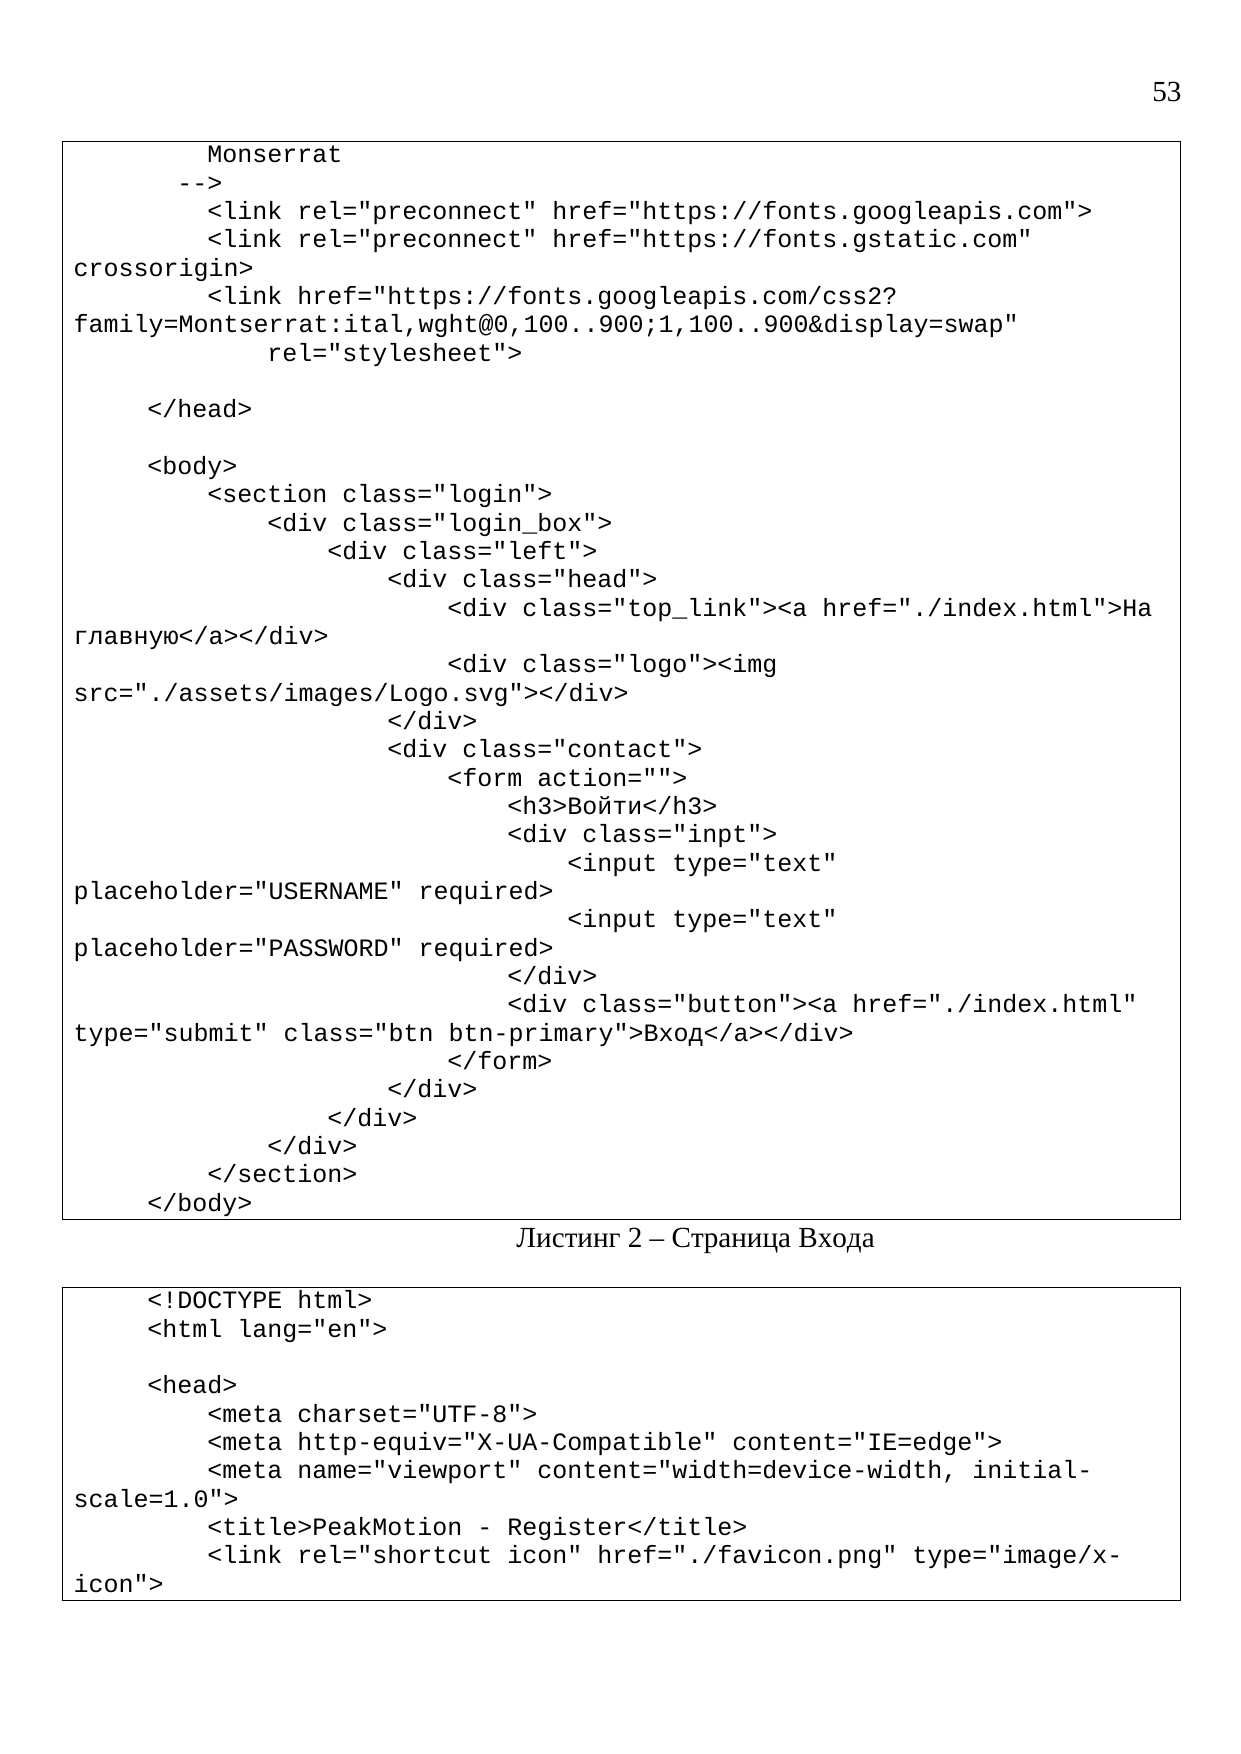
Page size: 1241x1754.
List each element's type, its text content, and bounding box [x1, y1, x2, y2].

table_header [63, 1288, 1180, 1599]
text Листинг 2 – Страница Входа [136, 1220, 1181, 1253]
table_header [63, 142, 1180, 1219]
